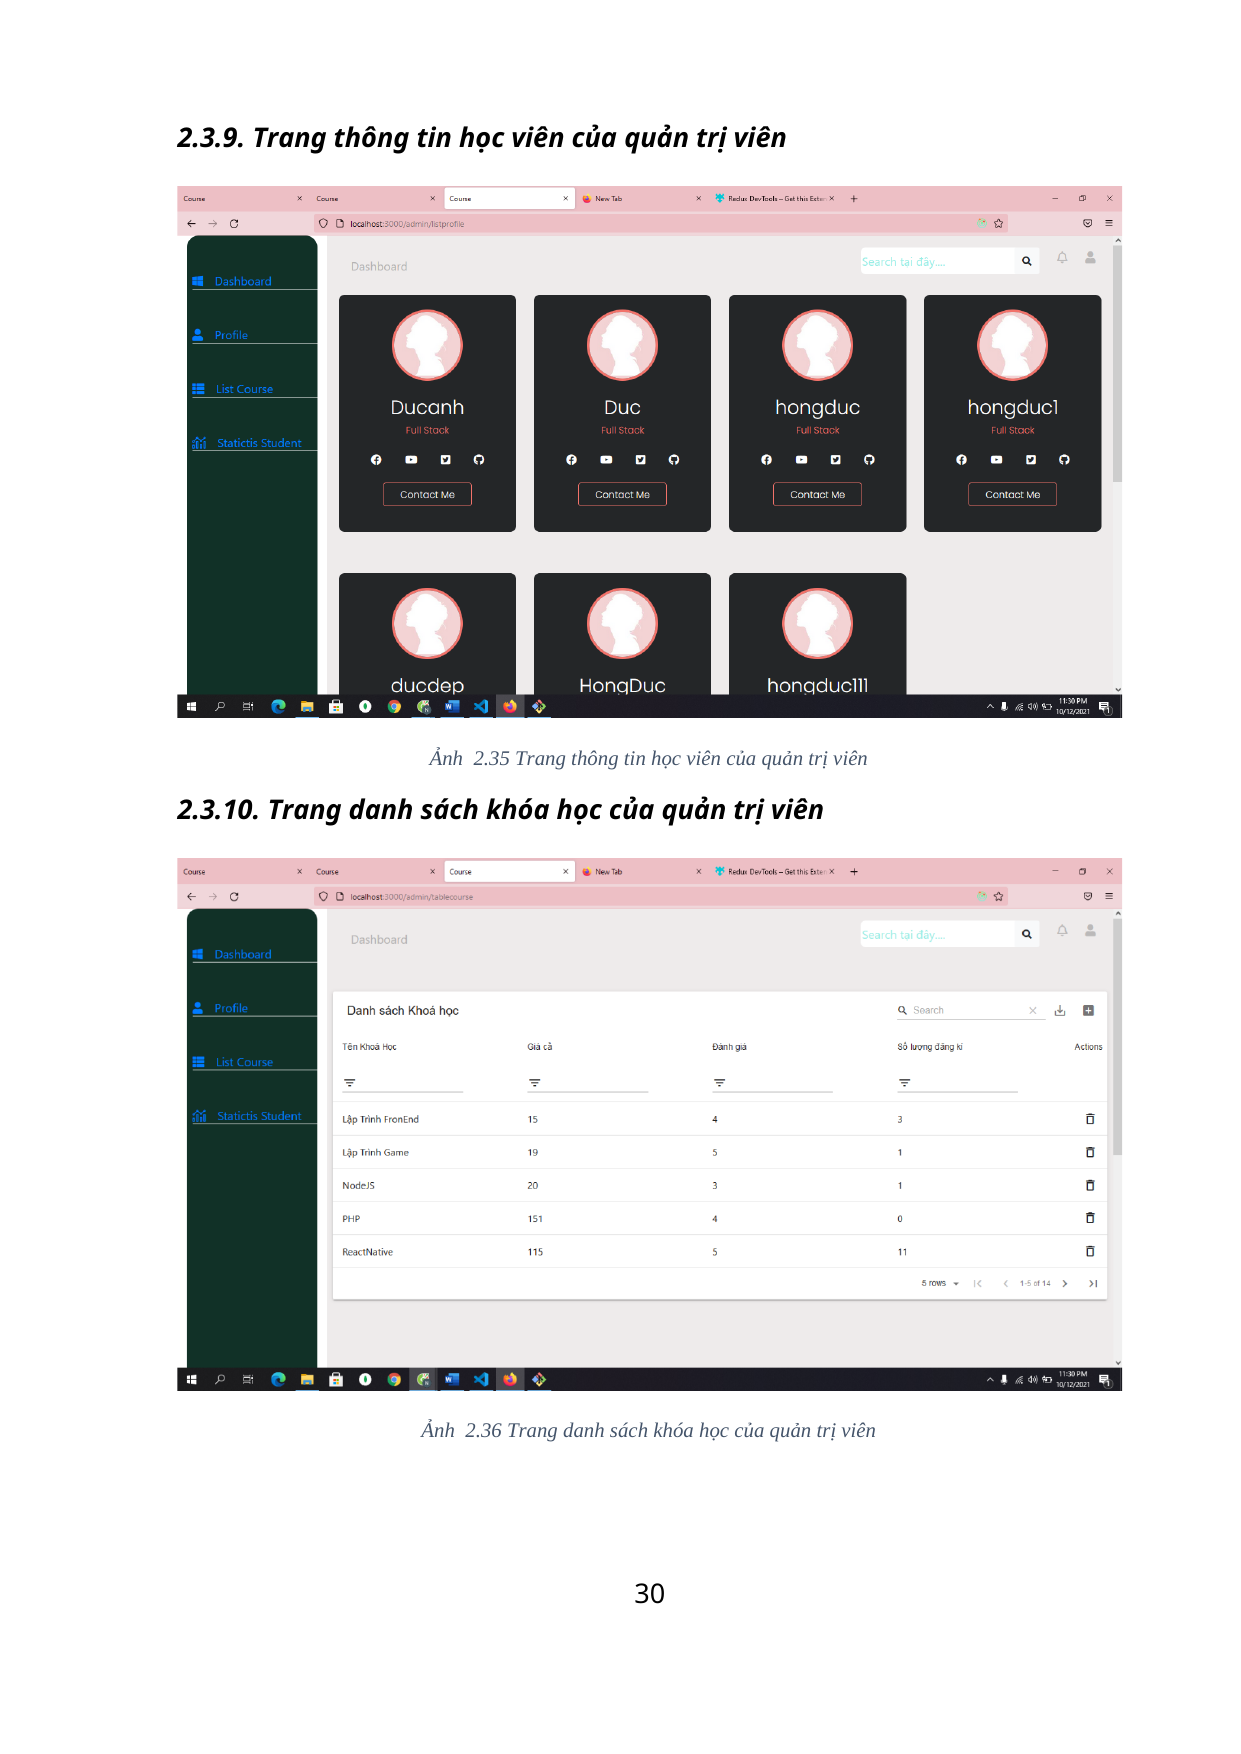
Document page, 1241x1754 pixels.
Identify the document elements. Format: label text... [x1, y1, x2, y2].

picture [177, 186, 1123, 718]
subtitle Trang thông tin học viên của quản trị viên [177, 118, 1122, 155]
subtitle Trang danh sách khóa học của quản trị viên [177, 791, 1122, 828]
picture [177, 858, 1123, 1391]
